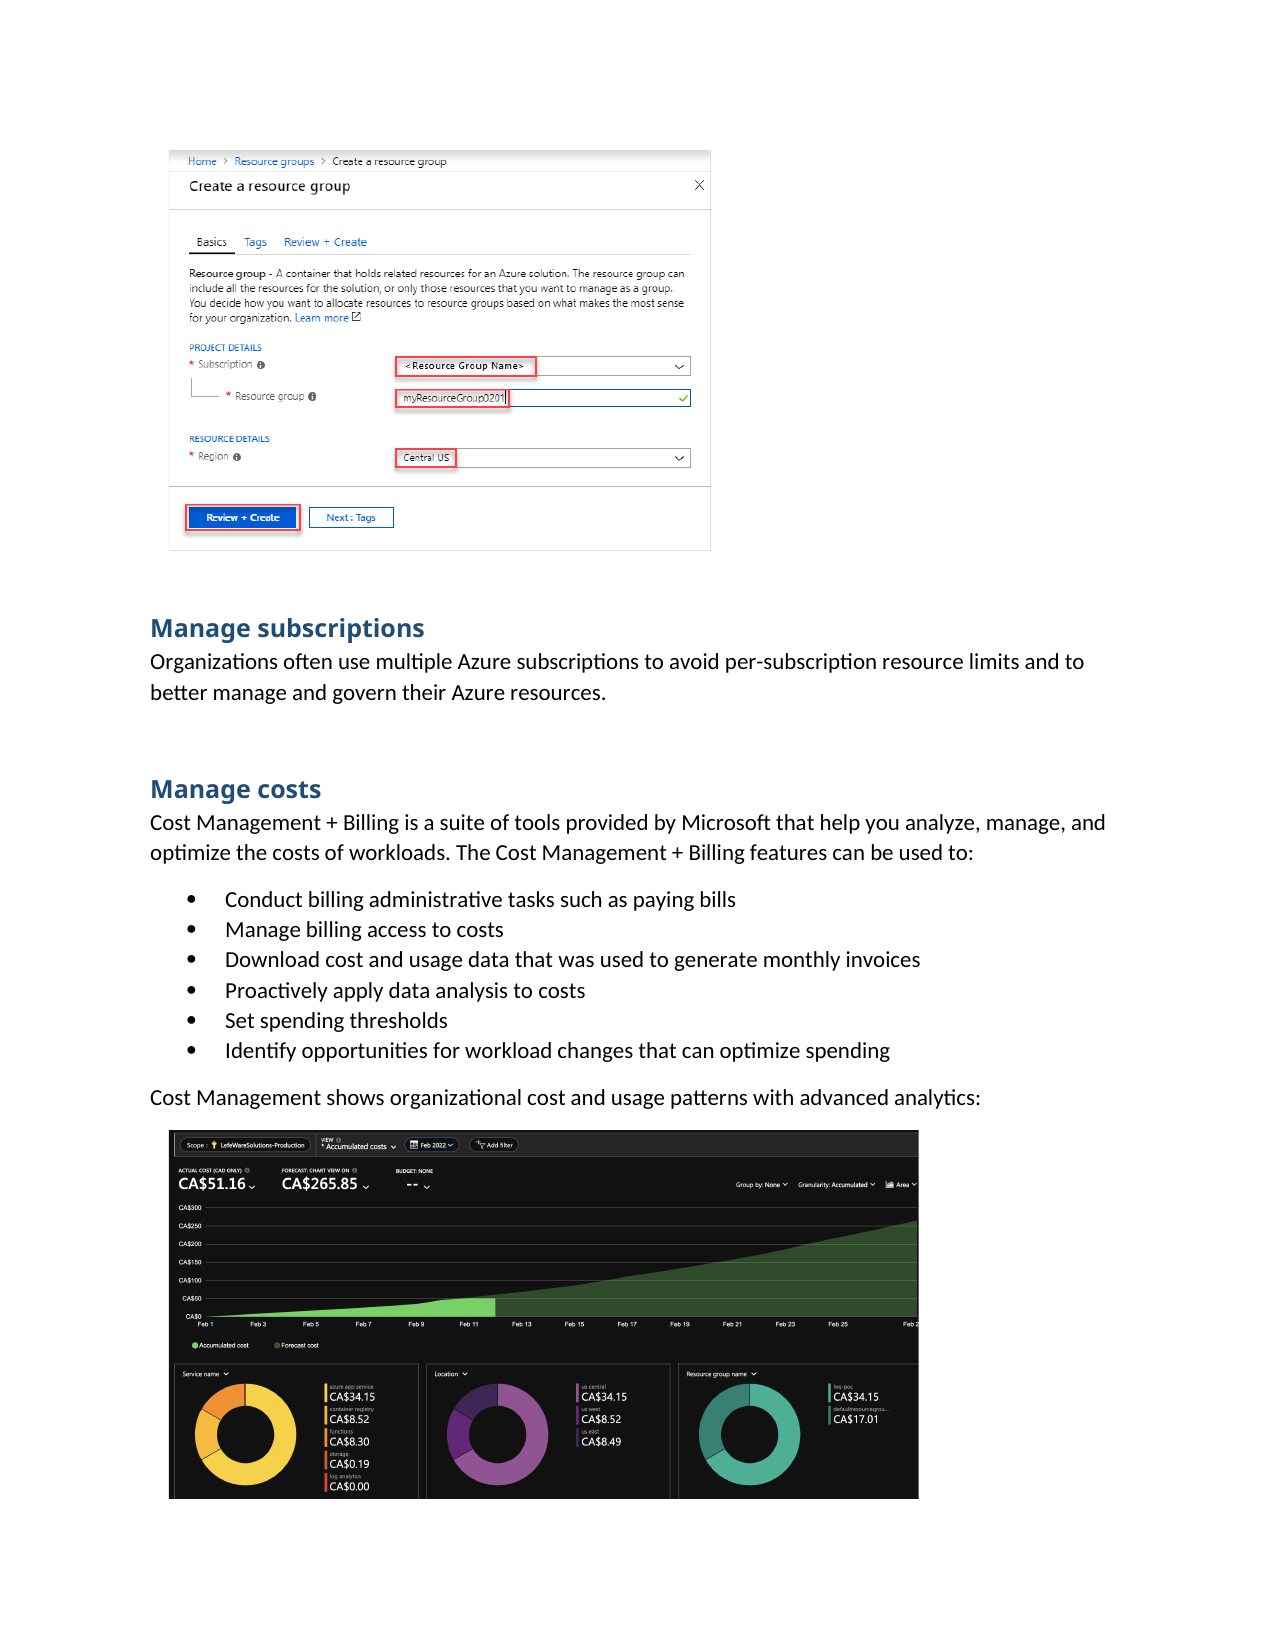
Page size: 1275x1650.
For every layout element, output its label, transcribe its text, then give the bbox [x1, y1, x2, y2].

text Cost Management + Billing is a suite of tools provided by Microsoft that help you analyze, manage, and optimize the costs of workloads. The Cost Management + Billing features can be used to: [150, 808, 1125, 866]
subtitle Manage costs [150, 771, 1125, 805]
list Identify opportunities for workload changes that can optimize spending [187, 1036, 1125, 1064]
list Manage billing access to costs [187, 915, 1125, 943]
list Conduct billing administrative tasks such as paying bills [187, 885, 1125, 913]
text Organizations often use multiple Azure subscriptions to avoid per-subscription resource limits and to better manage and govern their Azure resources. [150, 647, 1125, 706]
list Set spending thresholds [187, 1006, 1125, 1034]
list Proactively apply data analysis to costs [187, 976, 1125, 1004]
list Download cost and usage data that was used to generate monthly invoices [187, 946, 1125, 974]
text Cost Management shows organizational cost and usage patterns with advanced analytics: [150, 1083, 1125, 1111]
subtitle Manage subscriptions [150, 611, 1125, 645]
